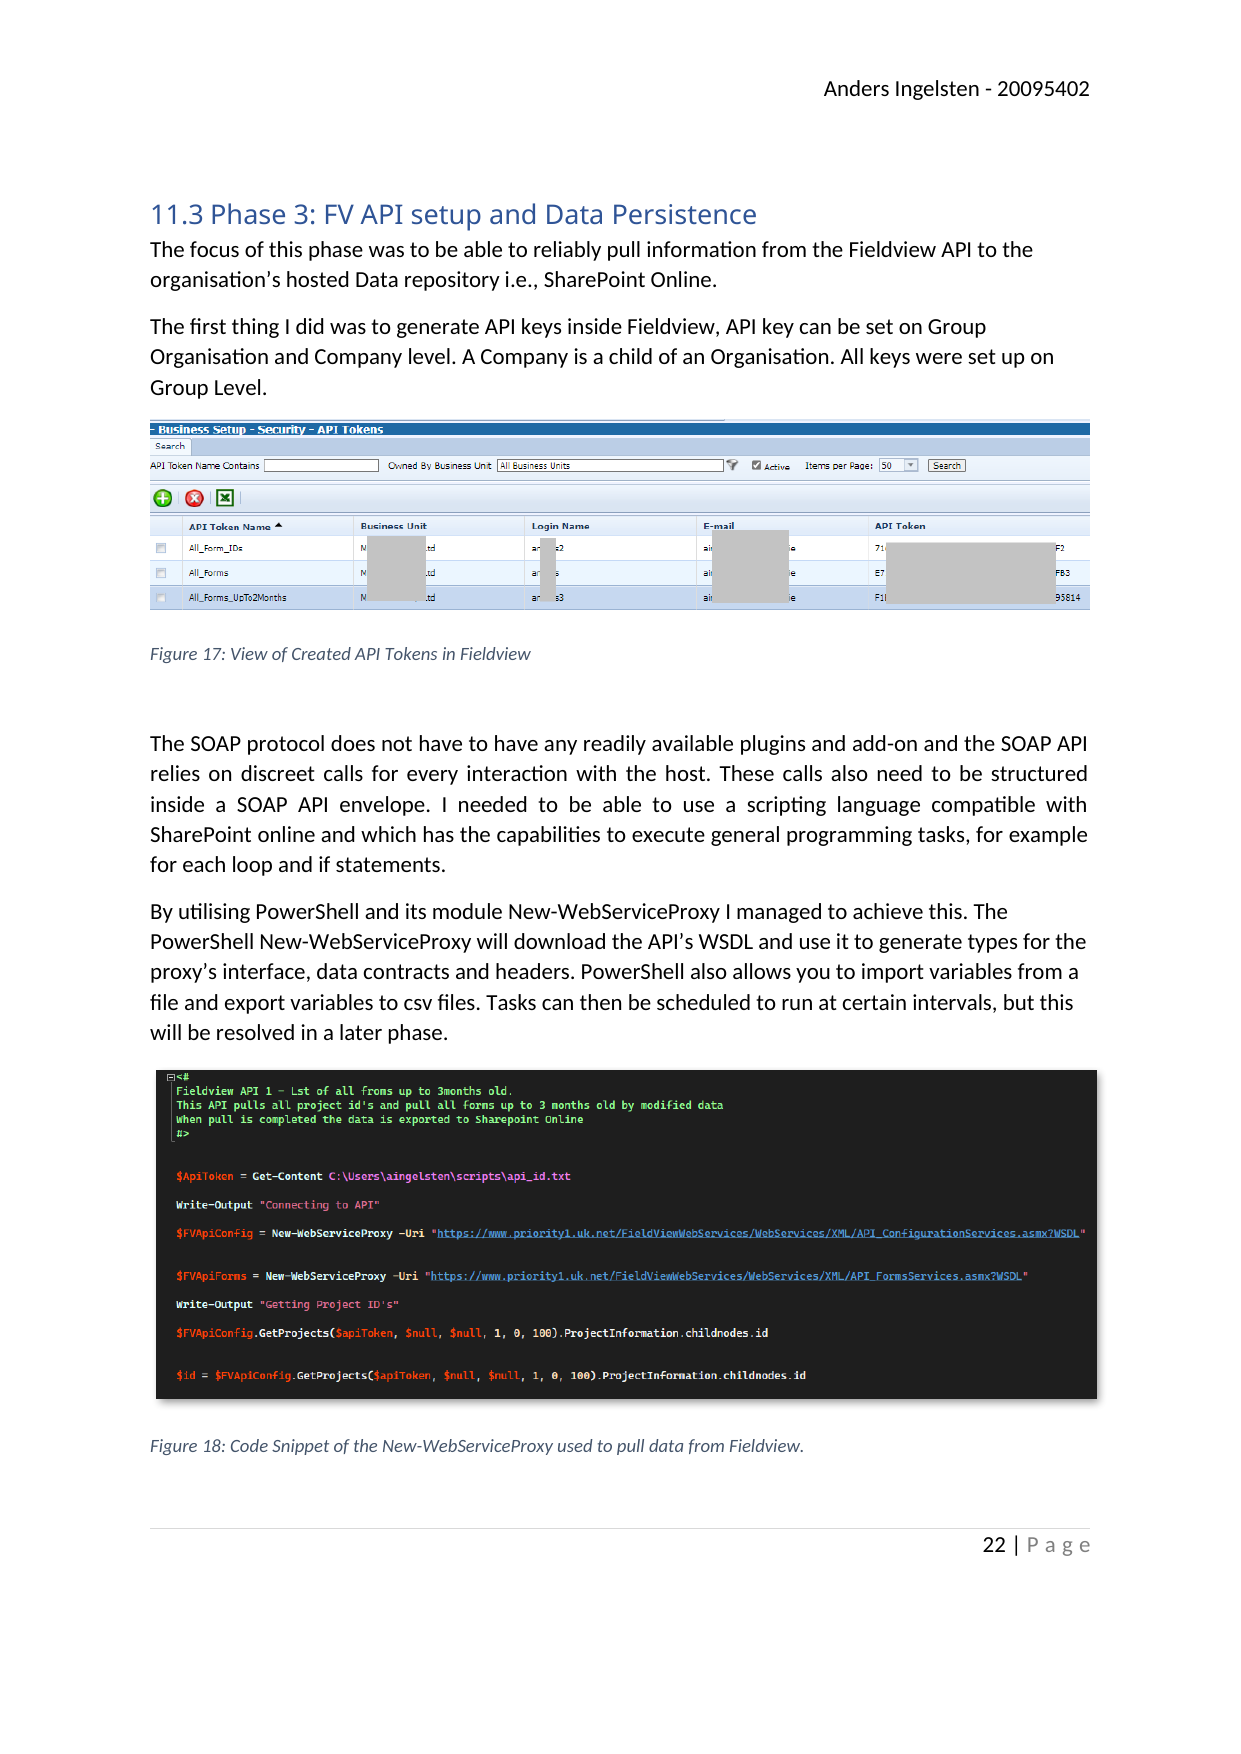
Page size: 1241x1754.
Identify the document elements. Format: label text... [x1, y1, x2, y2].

text The first thing I did was to generate API keys inside Fieldview, API key can be set on Group Organisation and Company level. A Company is a child of an Organisation. All keys were set up on Group Level. [150, 312, 1090, 401]
picture [156, 1070, 1097, 1399]
text By utilising PowerShell and its module New-WebServiceProxy I managed to achieve this. The PowerShell New-WebServiceProxy will download the API’s WSDL and use it to generate types for the proxy’s interface, data contracts and headers. PowerShell also allows you to import variables from a file and export variables to csv files. Tasks can then be scheduled to run at certain intervals, but this will be resolved in a later phase. [150, 897, 1090, 1046]
picture [150, 419, 1090, 623]
text The focus of this phase was to be able to reliably pull information from the Fieldview API to the organisation’s hosted Data repository i.e., SharePoint Online. [150, 235, 1090, 293]
text Figure 17: View of Created API Tokens in Fieldview [150, 642, 1090, 665]
text Figure 18: Code Snippet of the New-WebServiceProxy used to pull data from Fieldview. [150, 1434, 1090, 1457]
text The SOAP protocol does not have to have any readily available plugins and add-on and the SOAP API relies on discreet calls for every interaction with the host. These calls also need to be structured inside a SOAP API envelope. I needed to be able to use a scripting language compatible with SharePoint online and which has the capabilities to execute general programming tasks, for example for each loop and if statements. [150, 729, 1090, 878]
subtitle Phase 3: FV API setup and Data Persistence [150, 195, 1090, 232]
